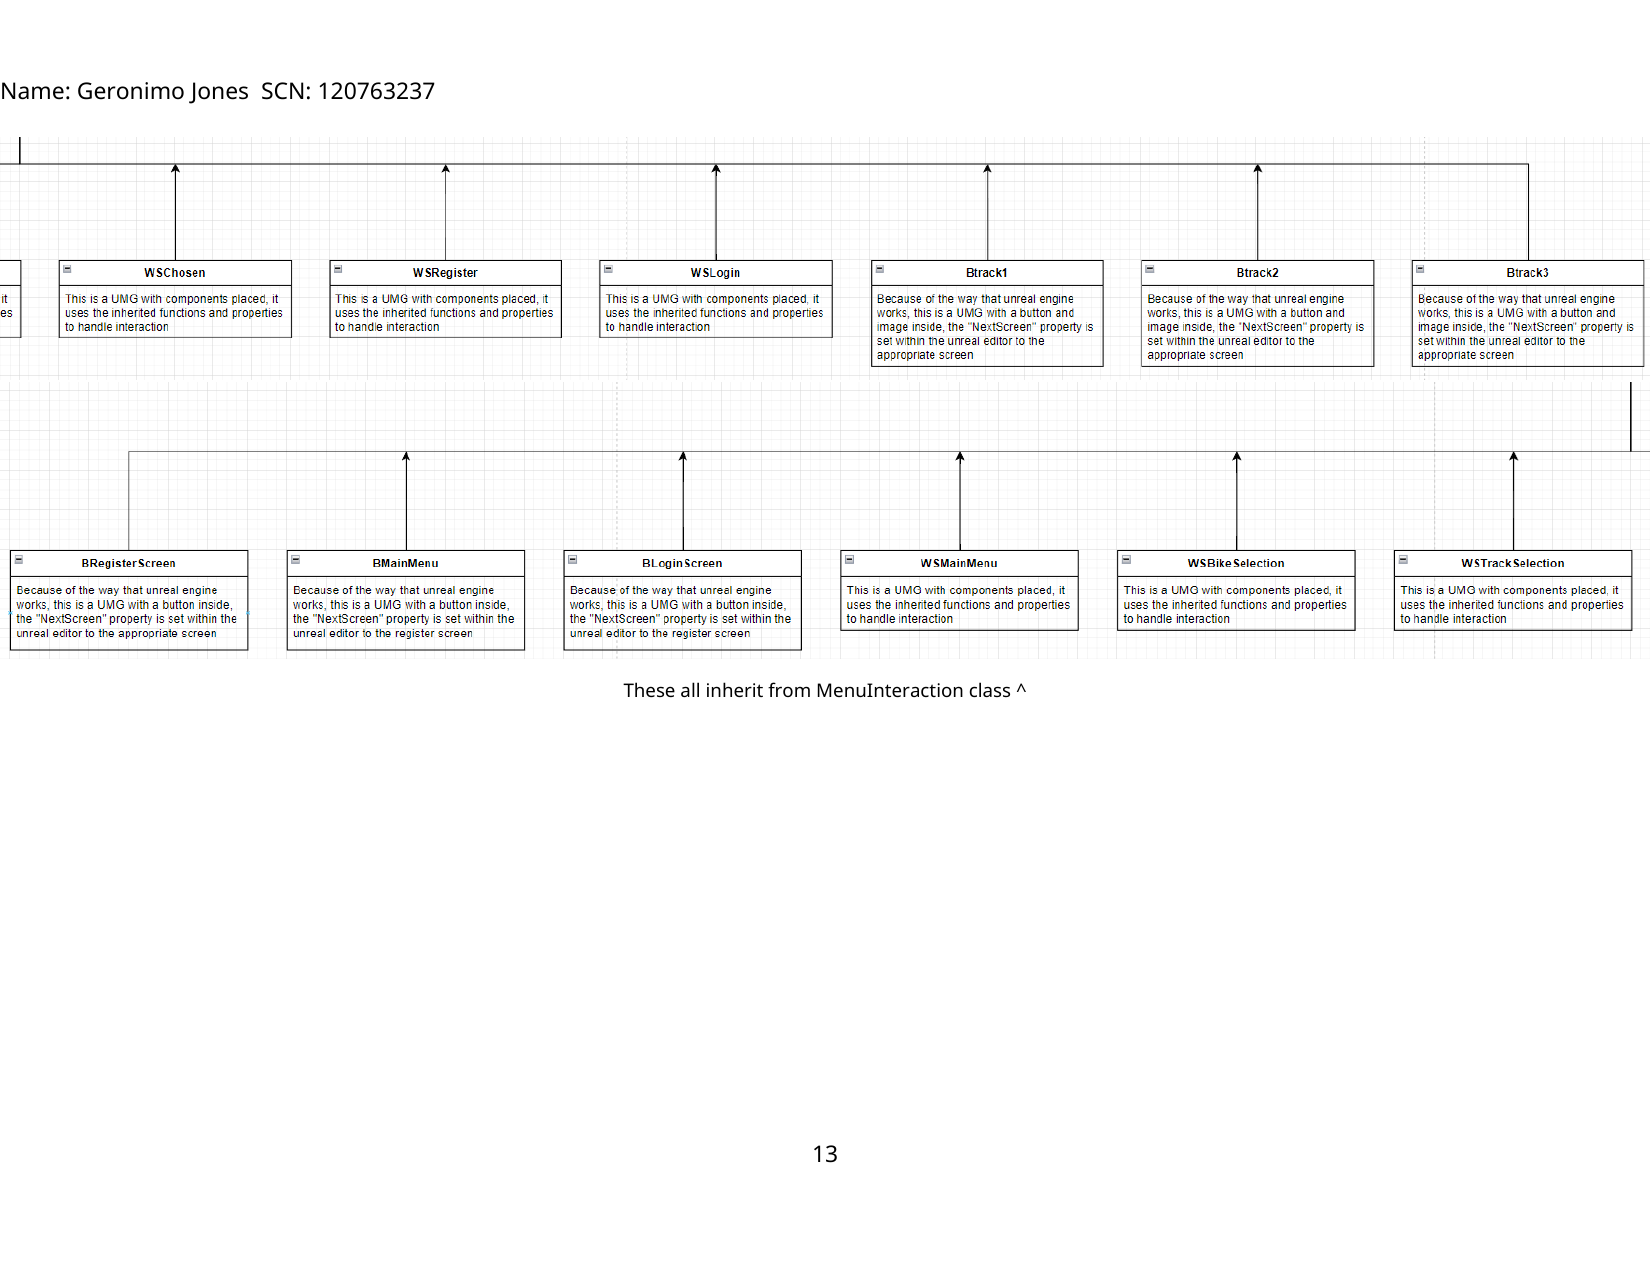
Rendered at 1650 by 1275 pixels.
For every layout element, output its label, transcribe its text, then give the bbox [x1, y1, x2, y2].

picture [0, 137, 1650, 380]
picture [0, 382, 1650, 659]
text These all inherit from MenuInteraction class ^ [0, 678, 1650, 703]
